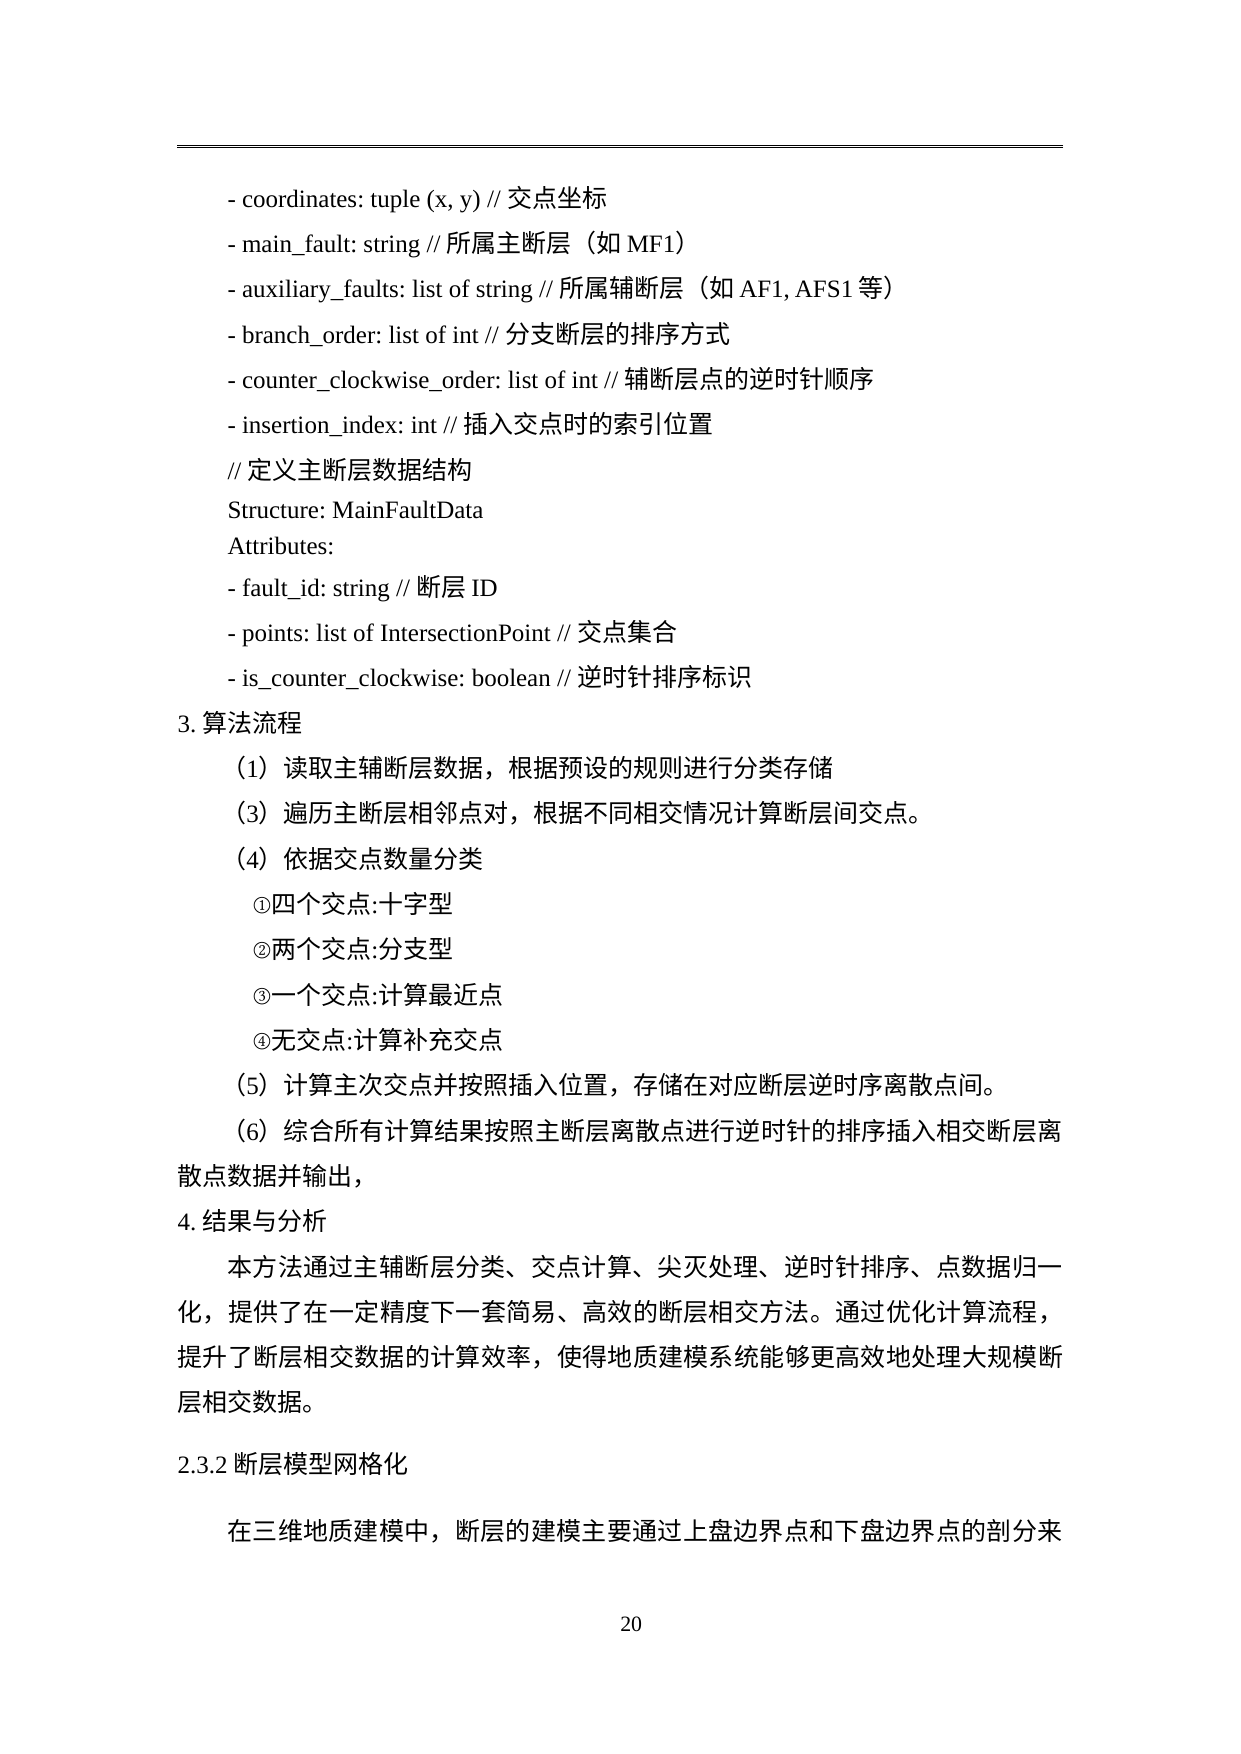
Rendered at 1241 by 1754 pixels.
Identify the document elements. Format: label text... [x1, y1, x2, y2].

text ①四个交点:十字型 [177, 884, 1063, 921]
text 3. 算法流程 [177, 703, 1063, 739]
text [177, 1511, 1063, 1548]
text 2.3.2 断层模型网格化 [177, 1444, 1063, 1481]
text // 定义主断层数据结构 [177, 450, 1063, 486]
text - auxiliary_faults: list of string // 所属辅断层（如AF1, AFS1等） [177, 269, 1063, 305]
text - coordinates: tuple (x, y) // 交点坐标 [177, 178, 1063, 214]
text （1）读取主辅断层数据，根据预设的规则进行分类存储 [177, 748, 1063, 785]
text - main_fault: string // 所属主断层（如MF1） [177, 223, 1063, 260]
text - fault_id: string // 断层ID [177, 567, 1063, 603]
text - insertion_index: int // 插入交点时的索引位置 [177, 405, 1063, 441]
text 本方法通过主辅断层分类、交点计算、尖灭处理、逆时针排序、点数据归一化，提供了在一定精度下一套简易、高效的断层相交方法。通过优化计算流程，提升了断层相交数据的计算效率，使得地质建模系统能够更高效地处理大规模断层相交数据。 [177, 1247, 1063, 1419]
text - is_counter_clockwise: boolean // 逆时针排序标识 [177, 658, 1063, 694]
text 4. 结果与分析 [177, 1202, 1063, 1238]
text （4）依据交点数量分类 [177, 839, 1063, 875]
text （6）综合所有计算结果按照主断层离散点进行逆时针的排序插入相交断层离散点数据并输出， [177, 1111, 1063, 1193]
text - points: list of IntersectionPoint // 交点集合 [177, 613, 1063, 649]
text ③一个交点:计算最近点 [177, 975, 1063, 1011]
text （5）计算主次交点并按照插入位置，存储在对应断层逆时序离散点间。 [177, 1066, 1063, 1102]
text ④无交点:计算补充交点 [177, 1020, 1063, 1057]
text - branch_order: list of int // 分支断层的排序方式 [177, 314, 1063, 350]
text Structure: MainFaultData [177, 495, 1063, 524]
text ②两个交点:分支型 [177, 930, 1063, 966]
text （3）遍历主断层相邻点对，根据不同相交情况计算断层间交点。 [177, 794, 1063, 830]
text Attributes: [177, 531, 1063, 560]
text - counter_clockwise_order: list of int // 辅断层点的逆时针顺序 [177, 359, 1063, 396]
